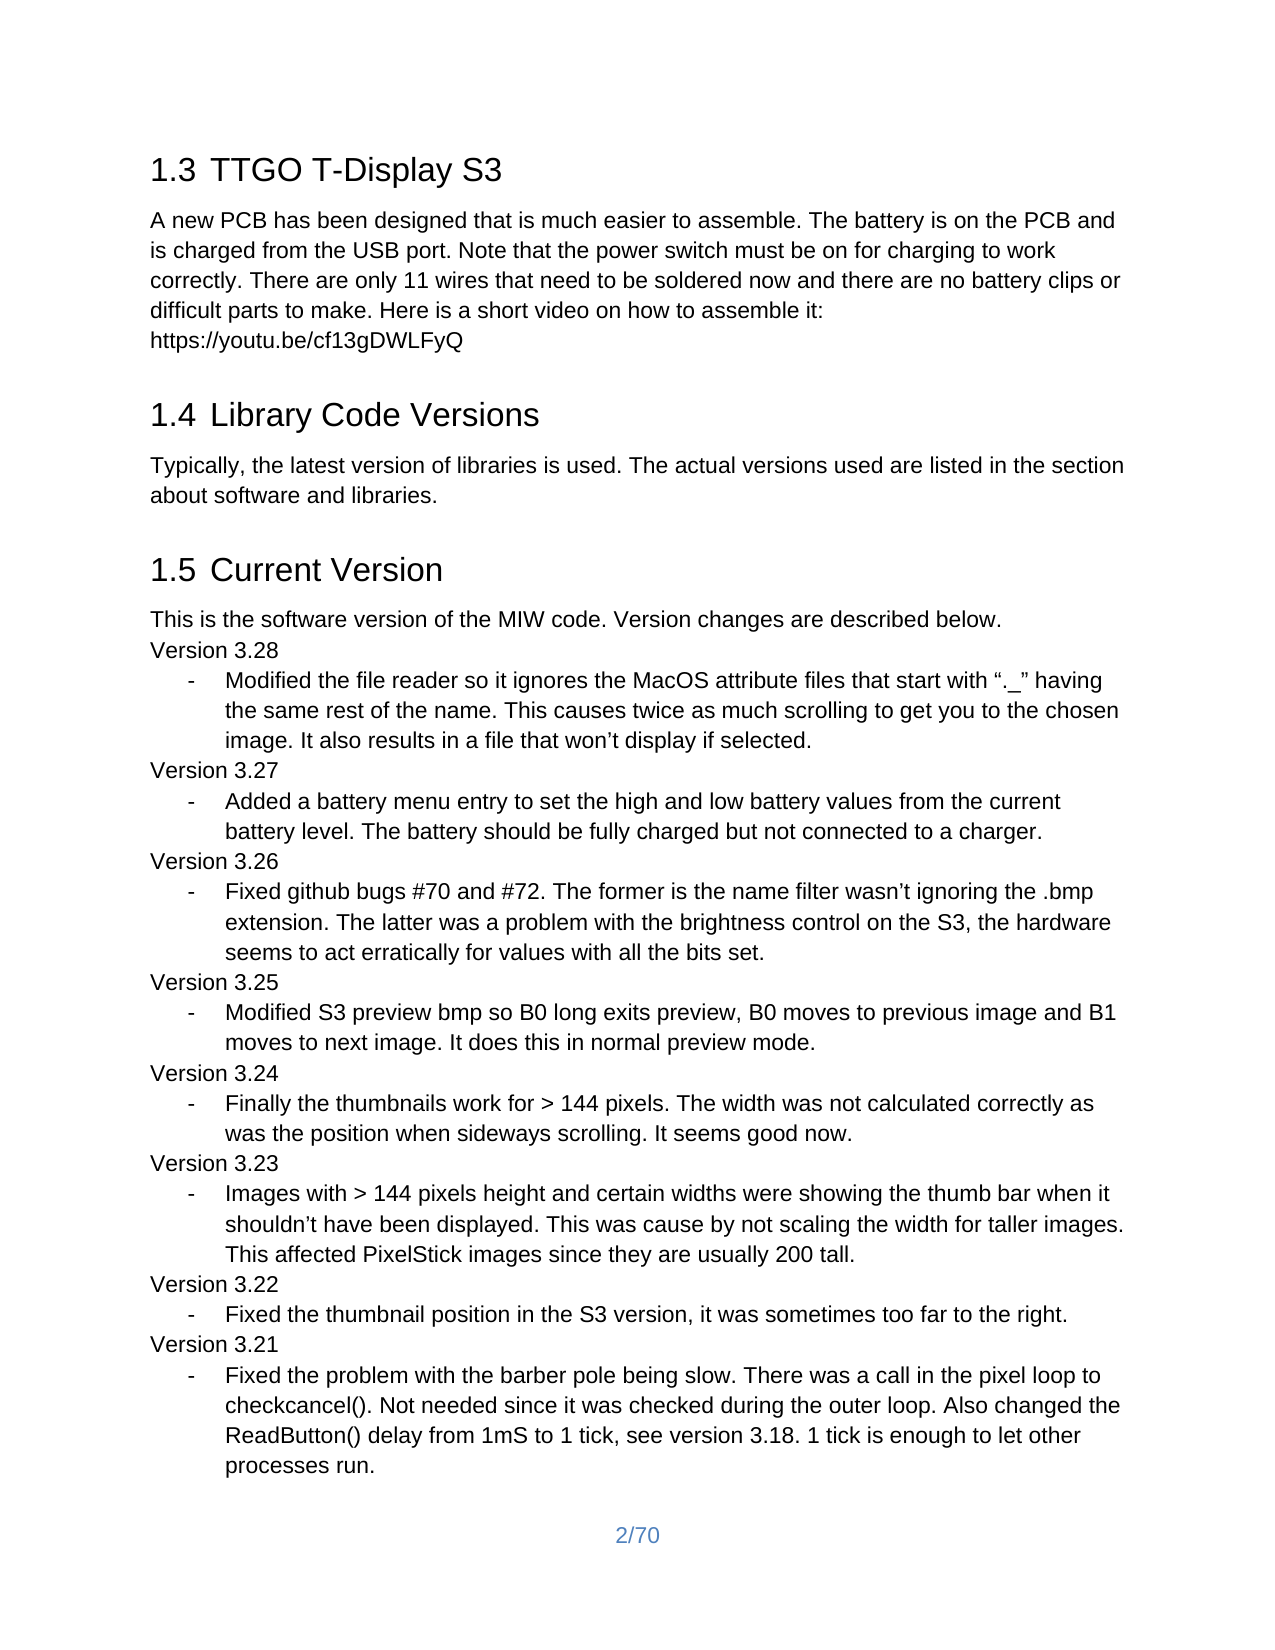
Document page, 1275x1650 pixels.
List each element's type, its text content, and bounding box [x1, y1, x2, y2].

list Images with > 144 pixels height and certain widths were showing the thumb bar when it shouldn’t have been displayed. This was cause by not scaling the width for taller images. This affected PixelStick images since they are usually 200 tall. [187, 1180, 1125, 1267]
subtitle TTGO T-Display S3 [150, 150, 1125, 188]
list Modified S3 preview bmp so B0 long exits preview, B0 moves to previous image and B1 moves to next image. It does this in normal preview mode. [187, 999, 1125, 1056]
subtitle Library Code Versions [150, 395, 1125, 434]
text Version 3.26 [150, 848, 1125, 874]
list Finally the thumbnails work for > 144 pixels. The width was not calculated correctly as was the position when sideways scrolling. It seems good now. [187, 1090, 1125, 1146]
list Added a battery menu entry to set the high and low battery values from the current battery level. The battery should be fully charged but not connected to a charger. [187, 788, 1125, 844]
text This is the software version of the MIW code. Version changes are described below. [150, 606, 1125, 633]
subtitle Current Version [150, 550, 1125, 588]
text Version 3.27 [150, 757, 1125, 784]
list Fixed the problem with the barber pole being slow. There was a call in the pixel loop to checkcancel(). Not needed since it was checked during the outer loop. Also changed the ReadButton() delay from 1mS to 1 tick, see version 3.18. 1 tick is enough to let other processes run. [187, 1362, 1125, 1479]
text Version 3.24 [150, 1059, 1125, 1086]
list Modified the file reader so it ignores the MacOS attribute files that start with “._” having the same rest of the name. This causes twice as much scrolling to get you to the chosen image. It also results in a file that won’t display if selected. [187, 667, 1125, 754]
text Version 3.23 [150, 1150, 1125, 1177]
text Version 3.28 [150, 637, 1125, 663]
text Typically, the latest version of libraries is used. The actual versions used are listed in the section about software and libraries. [150, 452, 1125, 508]
text A new PCB has been designed that is much easier to assemble. The battery is on the PCB and is charged from the USB port. Note that the power switch must be on for charging to work correctly. There are only 11 wires that need to be soldered now and there are no battery clips or difficult parts to make. Here is a short video on how to assemble it: https://youtu.be/cf13gDWLFyQ [150, 207, 1125, 354]
list Fixed the thumbnail position in the S3 version, it was sometimes too far to the right. [187, 1301, 1125, 1328]
text Version 3.21 [150, 1331, 1125, 1358]
list Fixed github bugs #70 and #72. The former is the name filter wasn’t ignoring the .bmp extension. The latter was a problem with the brightness control on the S3, the hardware seems to act erratically for values with all the bits set. [187, 878, 1125, 965]
text Version 3.22 [150, 1271, 1125, 1297]
text Version 3.25 [150, 969, 1125, 995]
